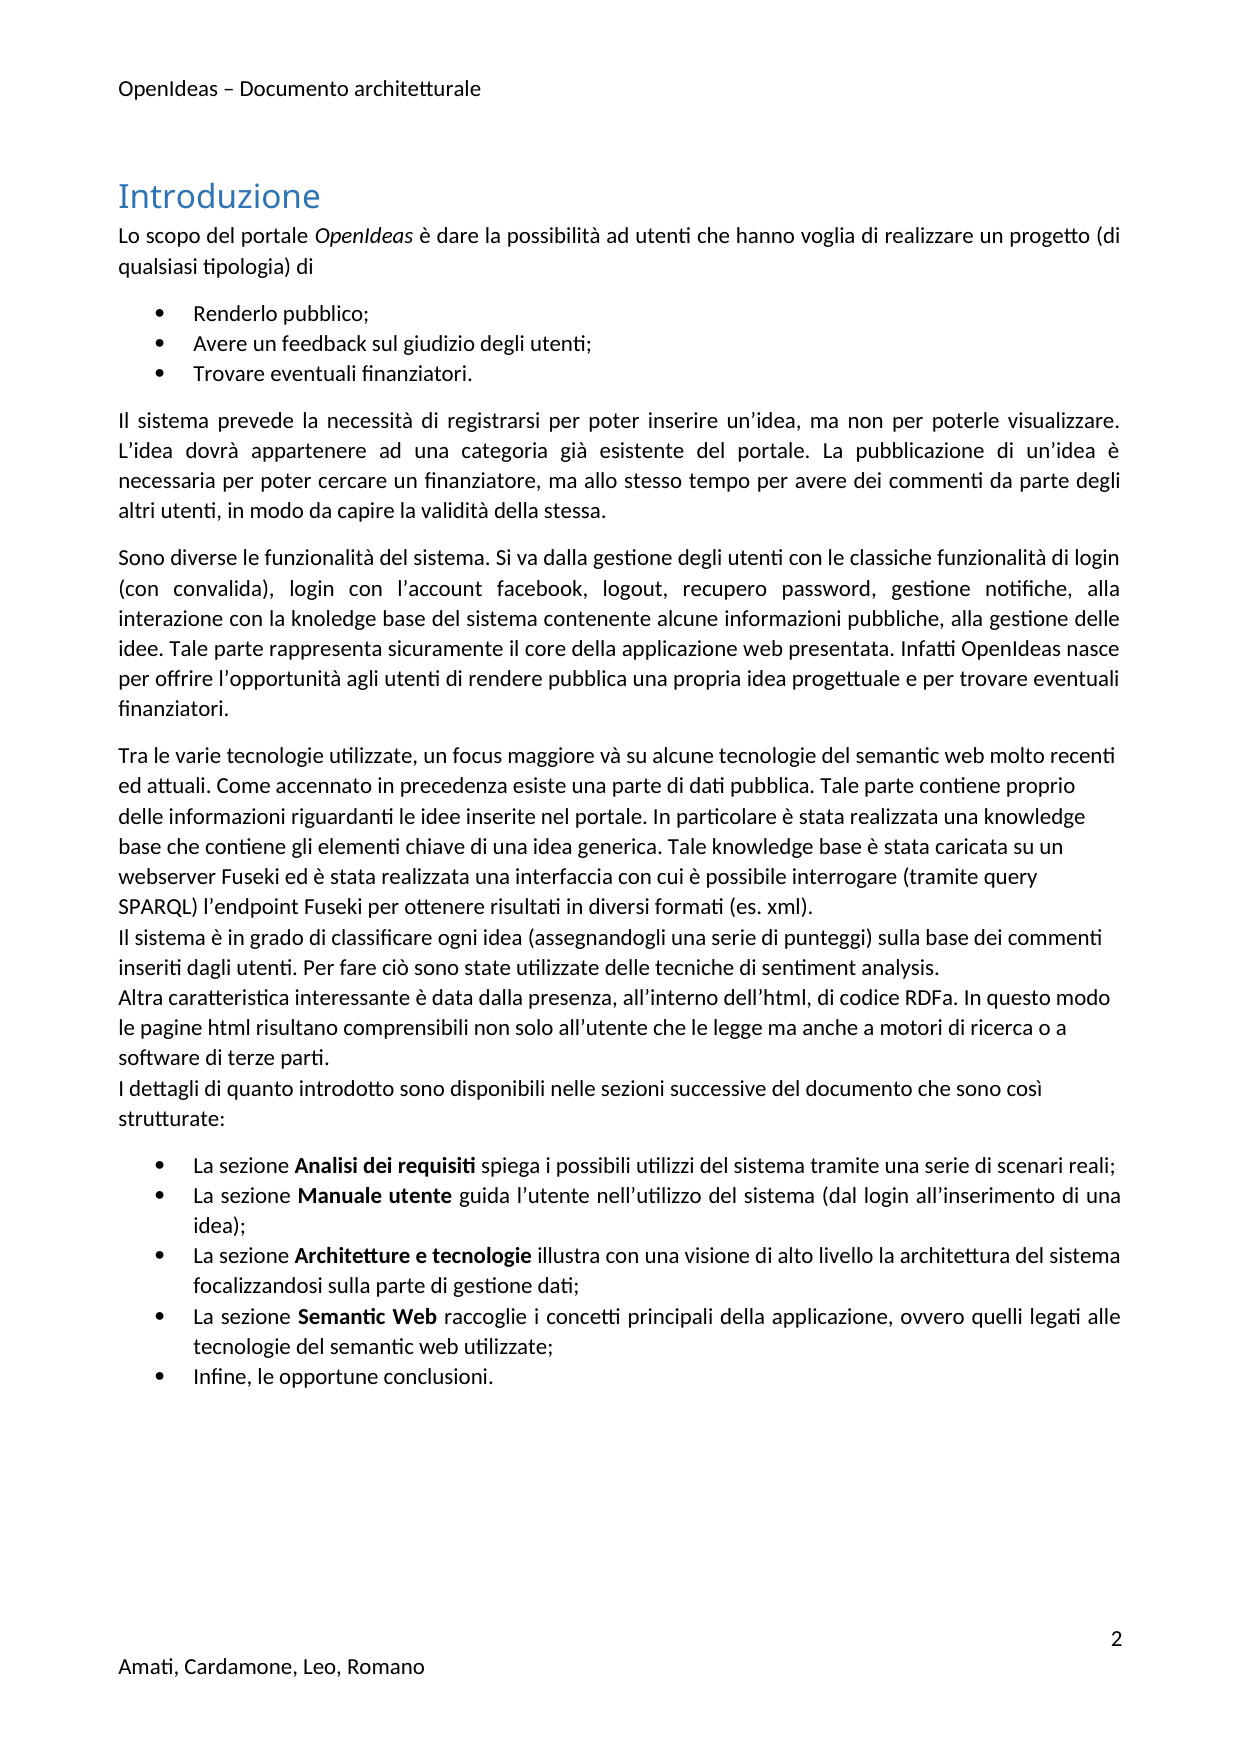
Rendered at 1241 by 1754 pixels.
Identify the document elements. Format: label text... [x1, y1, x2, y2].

list La sezione Semantic Web raccoglie i concetti principali della applicazione, ovvero quelli legati alle tecnologie del semantic web utilizzate; [156, 1302, 1122, 1360]
list La sezione Manuale utente guida l’utente nell’utilizzo del sistema (dal login all’inserimento di una idea); [156, 1181, 1122, 1239]
text Sono diverse le funzionalità del sistema. Si va dalla gestione degli utenti con le classiche funzionalità di login (con convalida), login con l’account facebook, logout, recupero password, gestione notifiche, alla interazione con la knoledge base del sistema contenente alcune informazioni pubbliche, alla gestione delle idee. Tale parte rappresenta sicuramente il core della applicazione web presentata. Infatti OpenIdeas nasce per offrire l’opportunità agli utenti di rendere pubblica una propria idea progettuale e per trovare eventuali finanziatori. [118, 543, 1122, 722]
subtitle Introduzione [118, 173, 1122, 218]
list Trovare eventuali finanziatori. [156, 359, 1122, 387]
list La sezione Analisi dei requisiti spiega i possibili utilizzi del sistema tramite una serie di scenari reali; [156, 1151, 1122, 1179]
list Avere un feedback sul giudizio degli utenti; [156, 329, 1122, 357]
text Lo scopo del portale OpenIdeas è dare la possibilità ad utenti che hanno voglia di realizzare un progetto (di qualsiasi tipologia) di [118, 222, 1122, 280]
list La sezione Architetture e tecnologie illustra con una visione di alto livello la architettura del sistema focalizzandosi sulla parte di gestione dati; [156, 1241, 1122, 1299]
text Il sistema prevede la necessità di registrarsi per poter inserire un’idea, ma non per poterle visualizzare. L’idea dovrà appartenere ad una categoria già esistente del portale. La pubblicazione di un’idea è necessaria per poter cercare un finanziatore, ma allo stesso tempo per avere dei commenti da parte degli altri utenti, in modo da capire la validità della stessa. [118, 406, 1122, 524]
text Tra le varie tecnologie utilizzate, un focus maggiore và su alcune tecnologie del semantic web molto recenti ed attuali. Come accennato in precedenza esiste una parte di dati pubblica. Tale parte contiene proprio delle informazioni riguardanti le idee inserite nel portale. In particolare è stata realizzata una knowledge base che contiene gli elementi chiave di una idea generica. Tale knowledge base è stata caricata su un webserver Fuseki ed è stata realizzata una interfaccia con cui è possibile interrogare (tramite query SPARQL) l’endpoint Fuseki per ottenere risultati in diversi formati (es. xml). Il sistema è in grado di classificare ogni idea (assegnandogli una serie di punteggi) sulla base dei commenti inseriti dagli utenti. Per fare ciò sono state utilizzate delle tecniche di sentiment analysis. Altra caratteristica interessante è data dalla presenza, all’interno dell’html, di codice RDFa. In questo modo le pagine html risultano comprensibili non solo all’utente che le legge ma anche a motori di ricerca o a software di terze parti. I dettagli di quanto introdotto sono disponibili nelle sezioni successive del documento che sono così strutturate: [118, 741, 1122, 1132]
list Renderlo pubblico; [156, 299, 1122, 327]
list Infine, le opportune conclusioni. [156, 1362, 1122, 1390]
